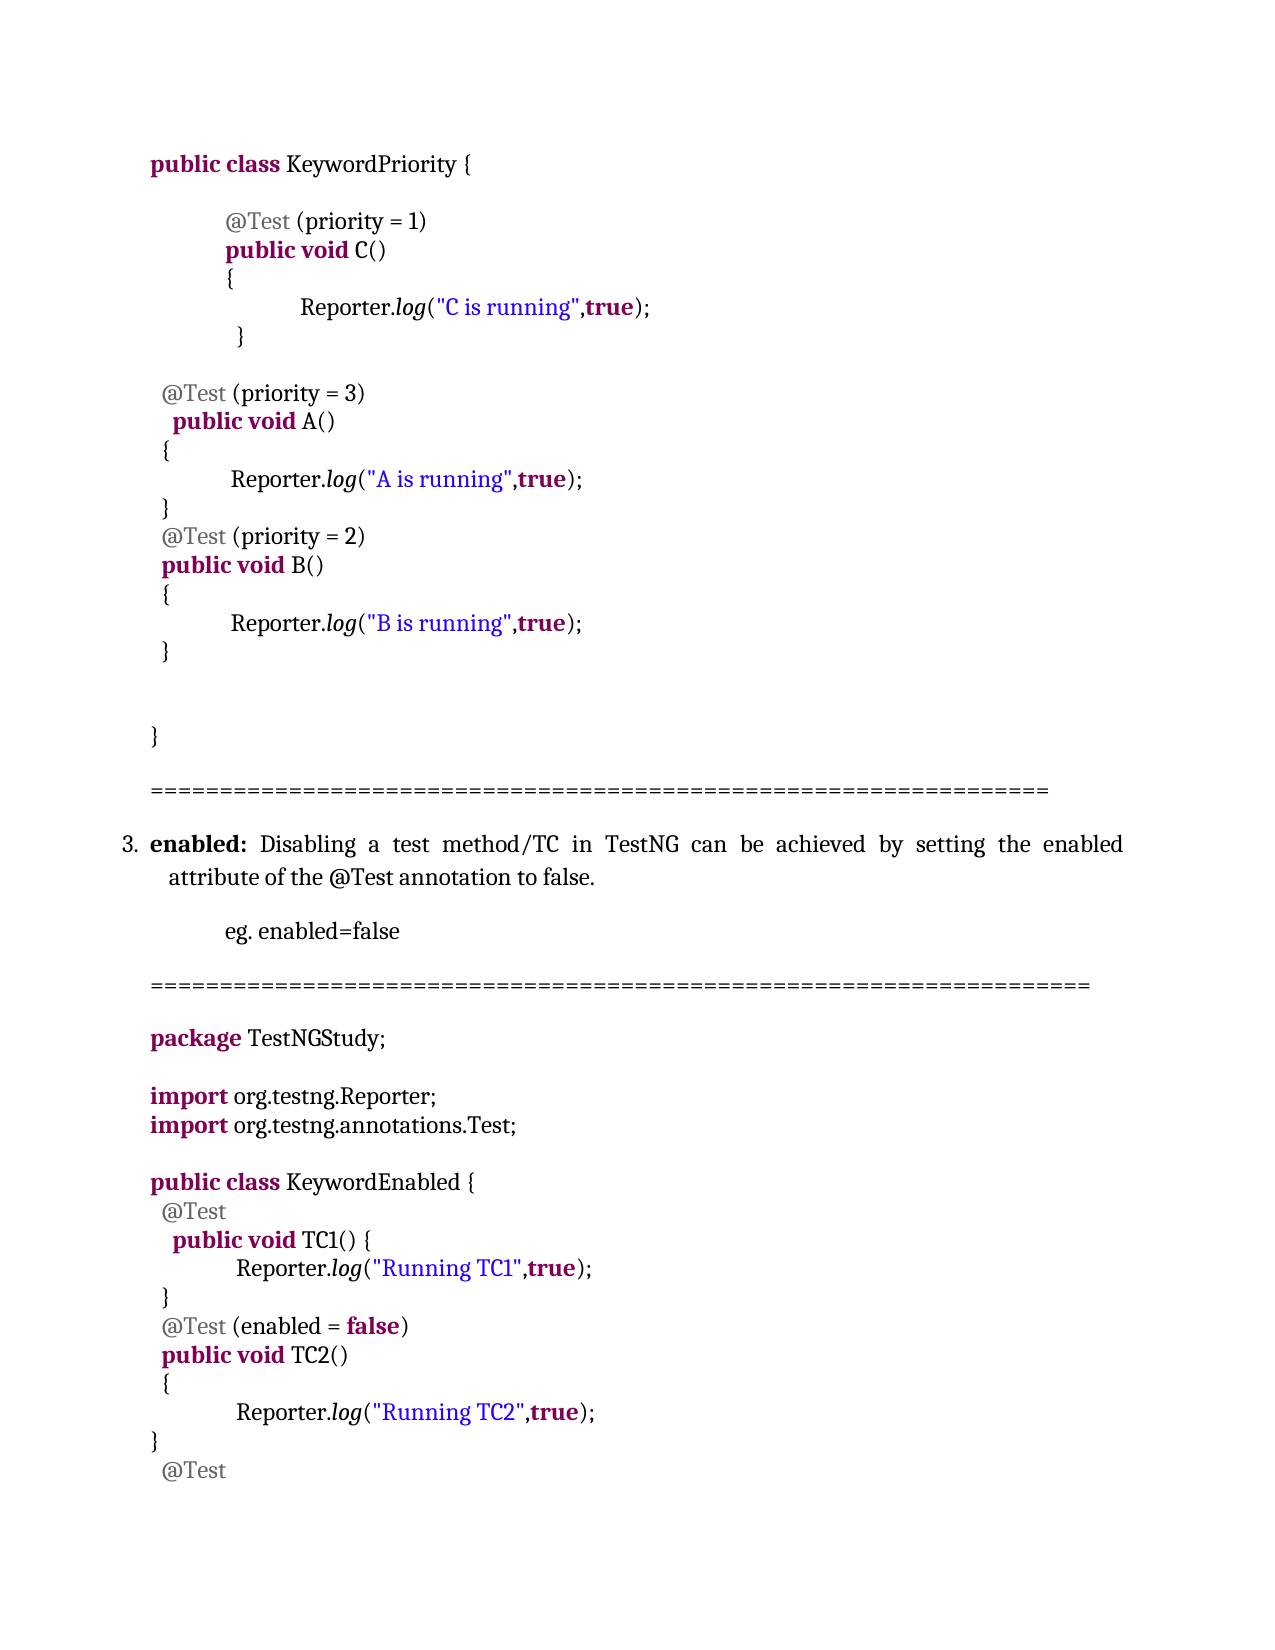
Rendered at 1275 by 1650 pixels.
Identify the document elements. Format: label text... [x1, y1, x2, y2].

text @Test (priority = 3) [150, 378, 1125, 407]
text @Test [150, 1456, 1125, 1484]
text } [150, 493, 1125, 522]
text @Test [150, 1197, 1125, 1226]
text public void B() [150, 551, 1125, 580]
text Reporter.log("Running TC1",true); [150, 1254, 1125, 1283]
text ================================================================= [150, 776, 1125, 805]
text { [150, 436, 1125, 465]
list enabled: Disabling a test method/TC in TestNG can be achieved by setting the enabled attribute of the @Test annotation to false. [122, 830, 1125, 892]
text { [150, 1369, 1125, 1398]
text } [150, 322, 1125, 351]
text { [150, 264, 1125, 293]
text import org.testng.Reporter; [150, 1082, 1125, 1111]
text } [150, 1283, 1125, 1312]
text Reporter.log("C is running",true); [150, 293, 1125, 322]
text eg. enabled=false [150, 917, 1125, 945]
text public void TC1() { [150, 1226, 1125, 1254]
text @Test (enabled = false) [150, 1312, 1125, 1341]
text Reporter.log("B is running",true); [150, 608, 1125, 637]
text } [150, 722, 1125, 751]
text Reporter.log("Running TC2",true); [150, 1398, 1125, 1427]
text @Test (priority = 2) [150, 522, 1125, 551]
text @Test (priority = 1) [150, 207, 1125, 236]
text public class KeywordEnabled { [150, 1168, 1125, 1197]
text public void TC2() [150, 1341, 1125, 1369]
text } [150, 1427, 1125, 1456]
text Reporter.log("A is running",true); [150, 465, 1125, 493]
text { [150, 580, 1125, 608]
text ==================================================================== [150, 971, 1125, 999]
text public void A() [150, 407, 1125, 436]
text package TestNGStudy; [150, 1024, 1125, 1053]
text public class KeywordPriority { [150, 150, 1125, 179]
text } [150, 637, 1125, 666]
text import org.testng.annotations.Test; [150, 1111, 1125, 1139]
text public void C() [150, 236, 1125, 264]
